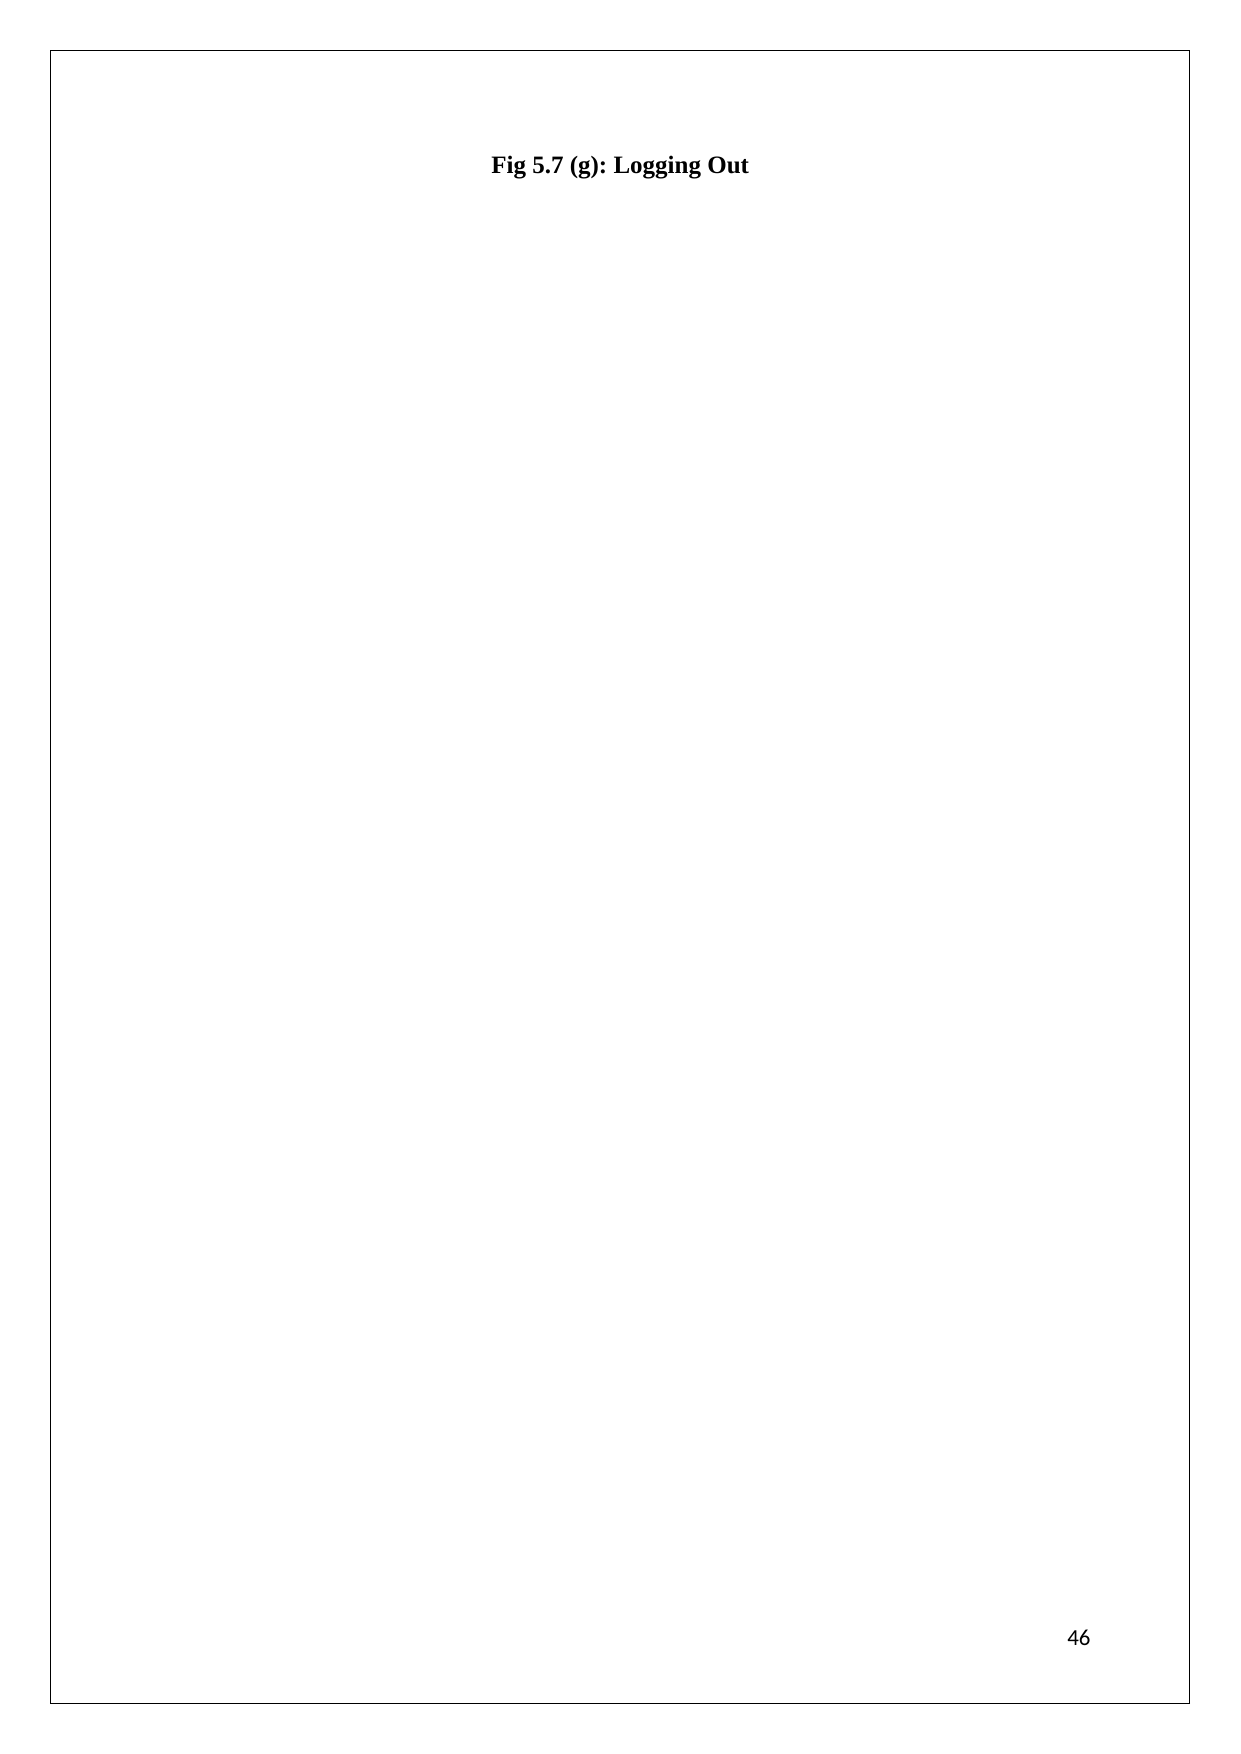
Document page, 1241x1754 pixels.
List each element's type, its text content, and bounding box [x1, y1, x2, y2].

text Fig 5.7 (g): Logging Out [150, 150, 1090, 179]
